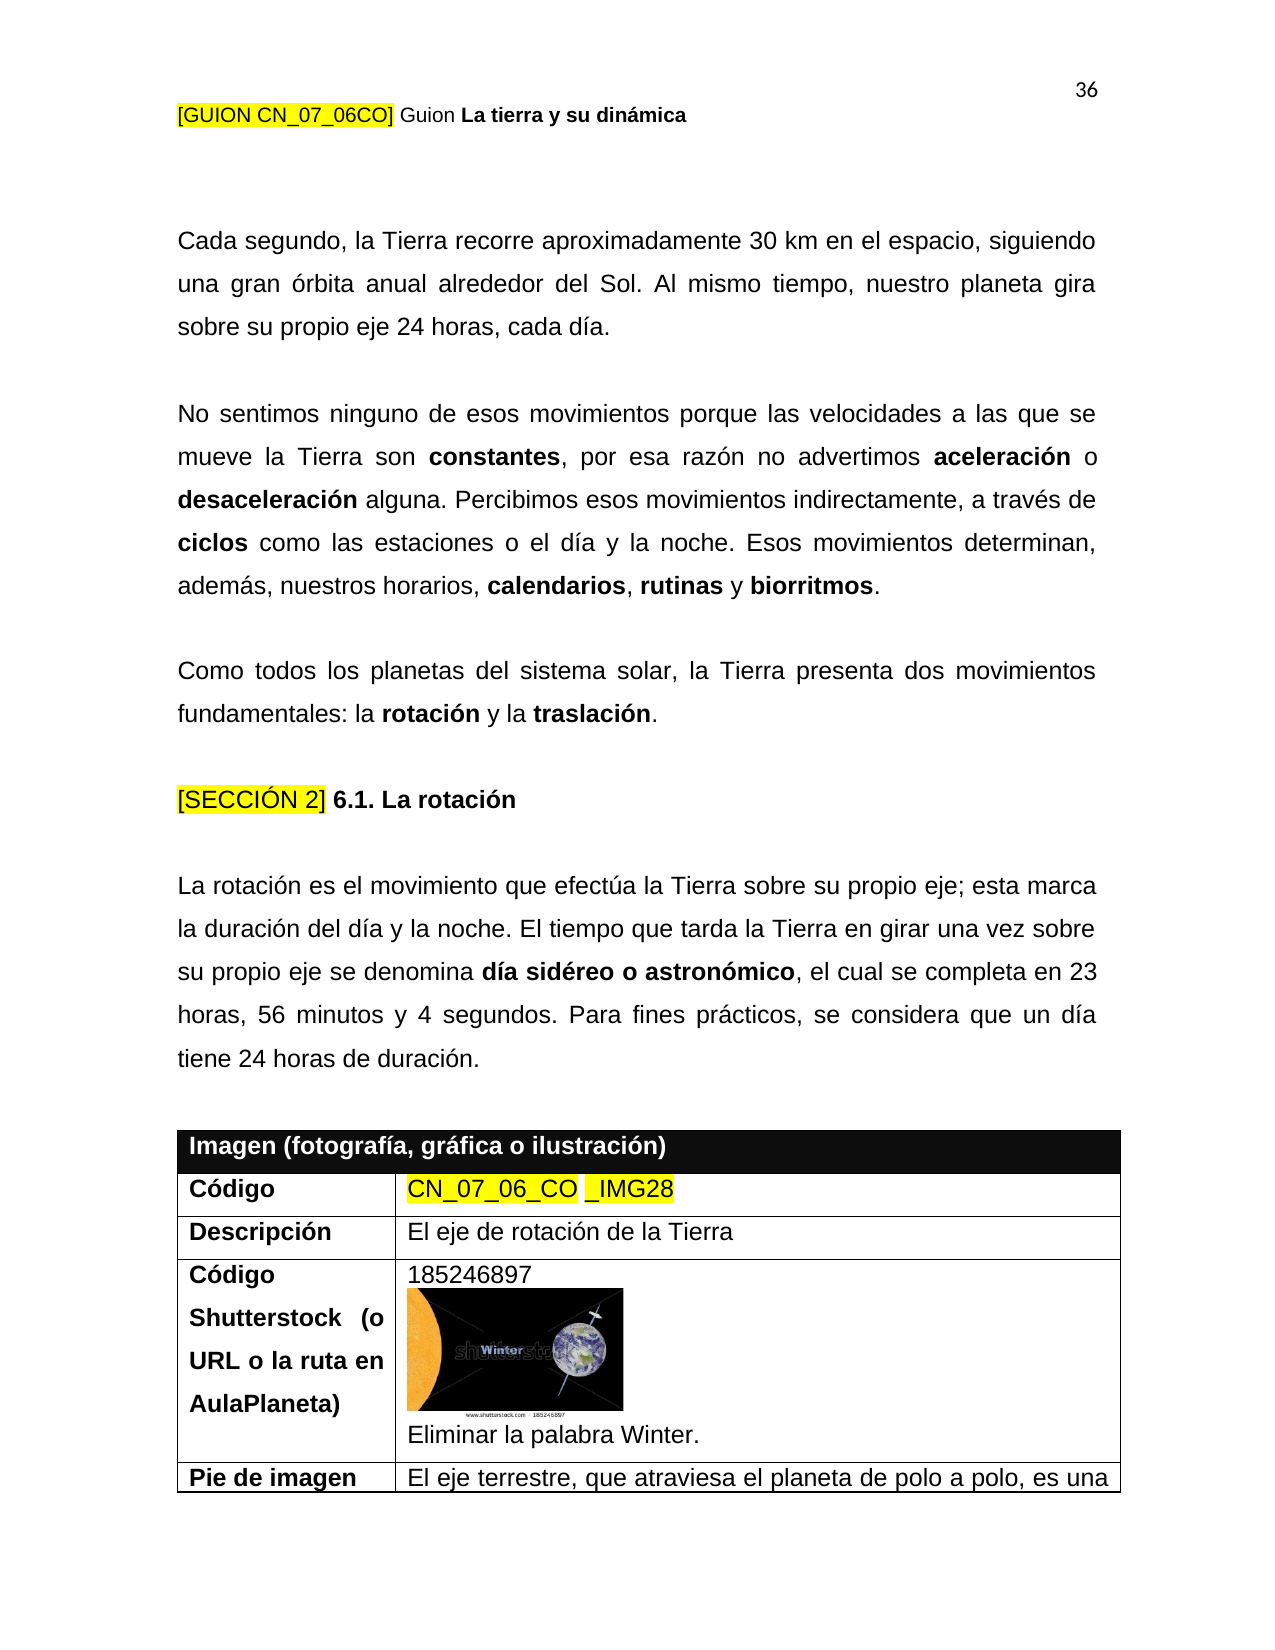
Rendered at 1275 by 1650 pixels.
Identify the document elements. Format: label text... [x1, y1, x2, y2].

text Cada segundo, la Tierra recorre aproximadamente 30 km en el espacio, siguiendo una gran órbita anual alrededor del Sol. Al mismo tiempo, nuestro planeta gira sobre su propio eje 24 horas, cada día. [177, 226, 1098, 341]
table_cell 185246897 Eliminar la palabra Winter. [396, 1260, 1120, 1462]
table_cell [396, 1463, 1120, 1491]
table_cell CN_07_06_CO _IMG28 [396, 1174, 1120, 1216]
text No sentimos ninguno de esos movimientos porque las velocidades a las que se mueve la Tierra son constantes, por esa razón no advertimos aceleración o desaceleración alguna. Percibimos esos movimientos indirectamente, a través de ciclos como las estaciones o el día y la noche. Esos movimientos determinan, además, nuestros horarios, calendarios, rutinas y biorritmos. [177, 399, 1098, 600]
table_cell Descripción [178, 1217, 395, 1259]
table_header Imagen (fotografía, gráfica o ilustración) [178, 1131, 1120, 1173]
table_cell El eje de rotación de la Tierra [396, 1217, 1120, 1259]
table_cell Pie de imagen [178, 1463, 395, 1491]
table_cell Código [178, 1174, 395, 1216]
table_cell Código Shutterstock (o URL o la ruta en AulaPlaneta) [178, 1260, 395, 1462]
text La rotación es el movimiento que efectúa la Tierra sobre su propio eje; esta marca la duración del día y la noche. El tiempo que tarda la Tierra en girar una vez sobre su propio eje se denomina día sidéreo o astronómico, el cual se completa en 23 horas, 56 minutos y 4 segundos. Para fines prácticos, se considera que un día tiene 24 horas de duración. [177, 871, 1098, 1072]
text Como todos los planetas del sistema solar, la Tierra presenta dos movimientos fundamentales: la rotación y la traslación. [177, 656, 1098, 728]
picture [407, 1288, 624, 1420]
text [SECCIÓN 2] 6.1. La rotación [326, 785, 1098, 814]
